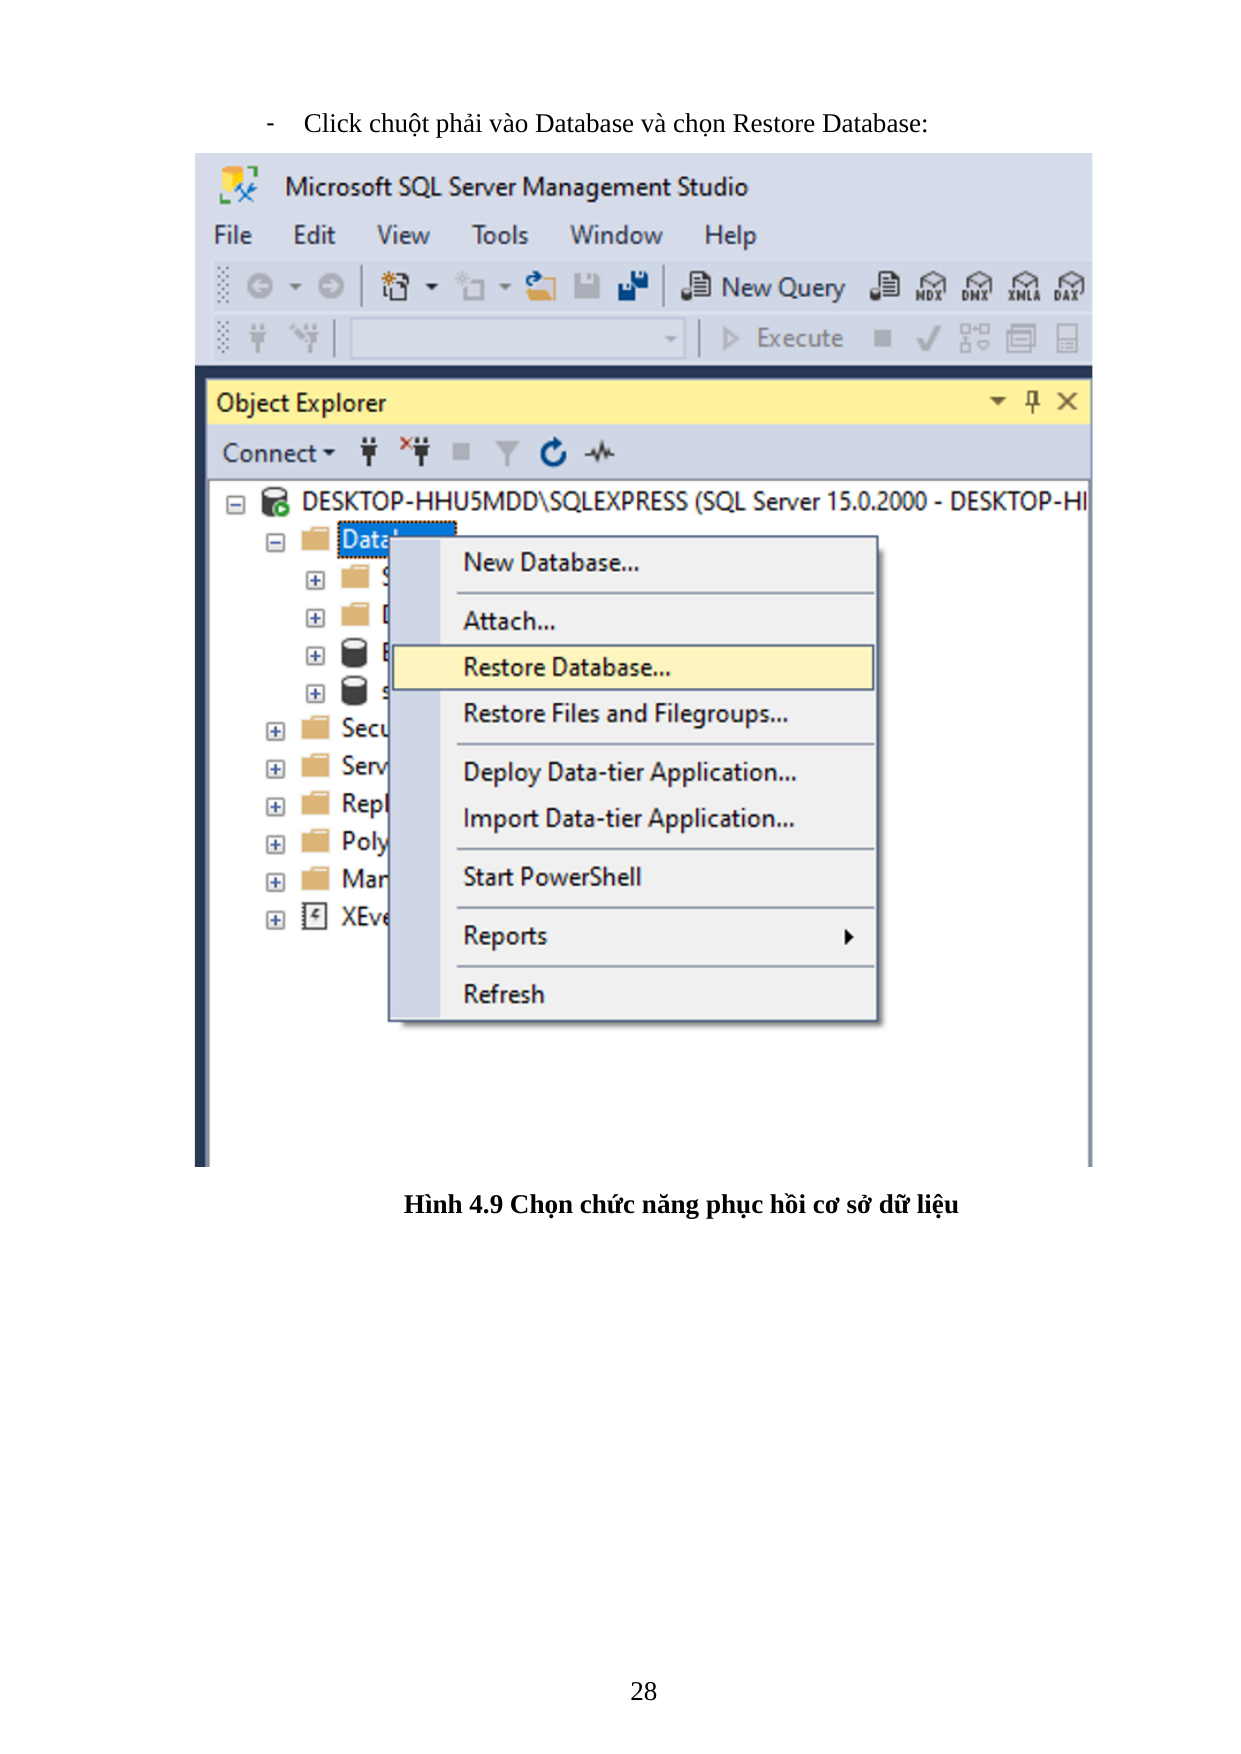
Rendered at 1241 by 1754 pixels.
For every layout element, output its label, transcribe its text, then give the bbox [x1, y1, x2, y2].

list Click chuột phải vào Database và chọn Restore Database: [228, 106, 1134, 139]
picture [194, 153, 1093, 1167]
